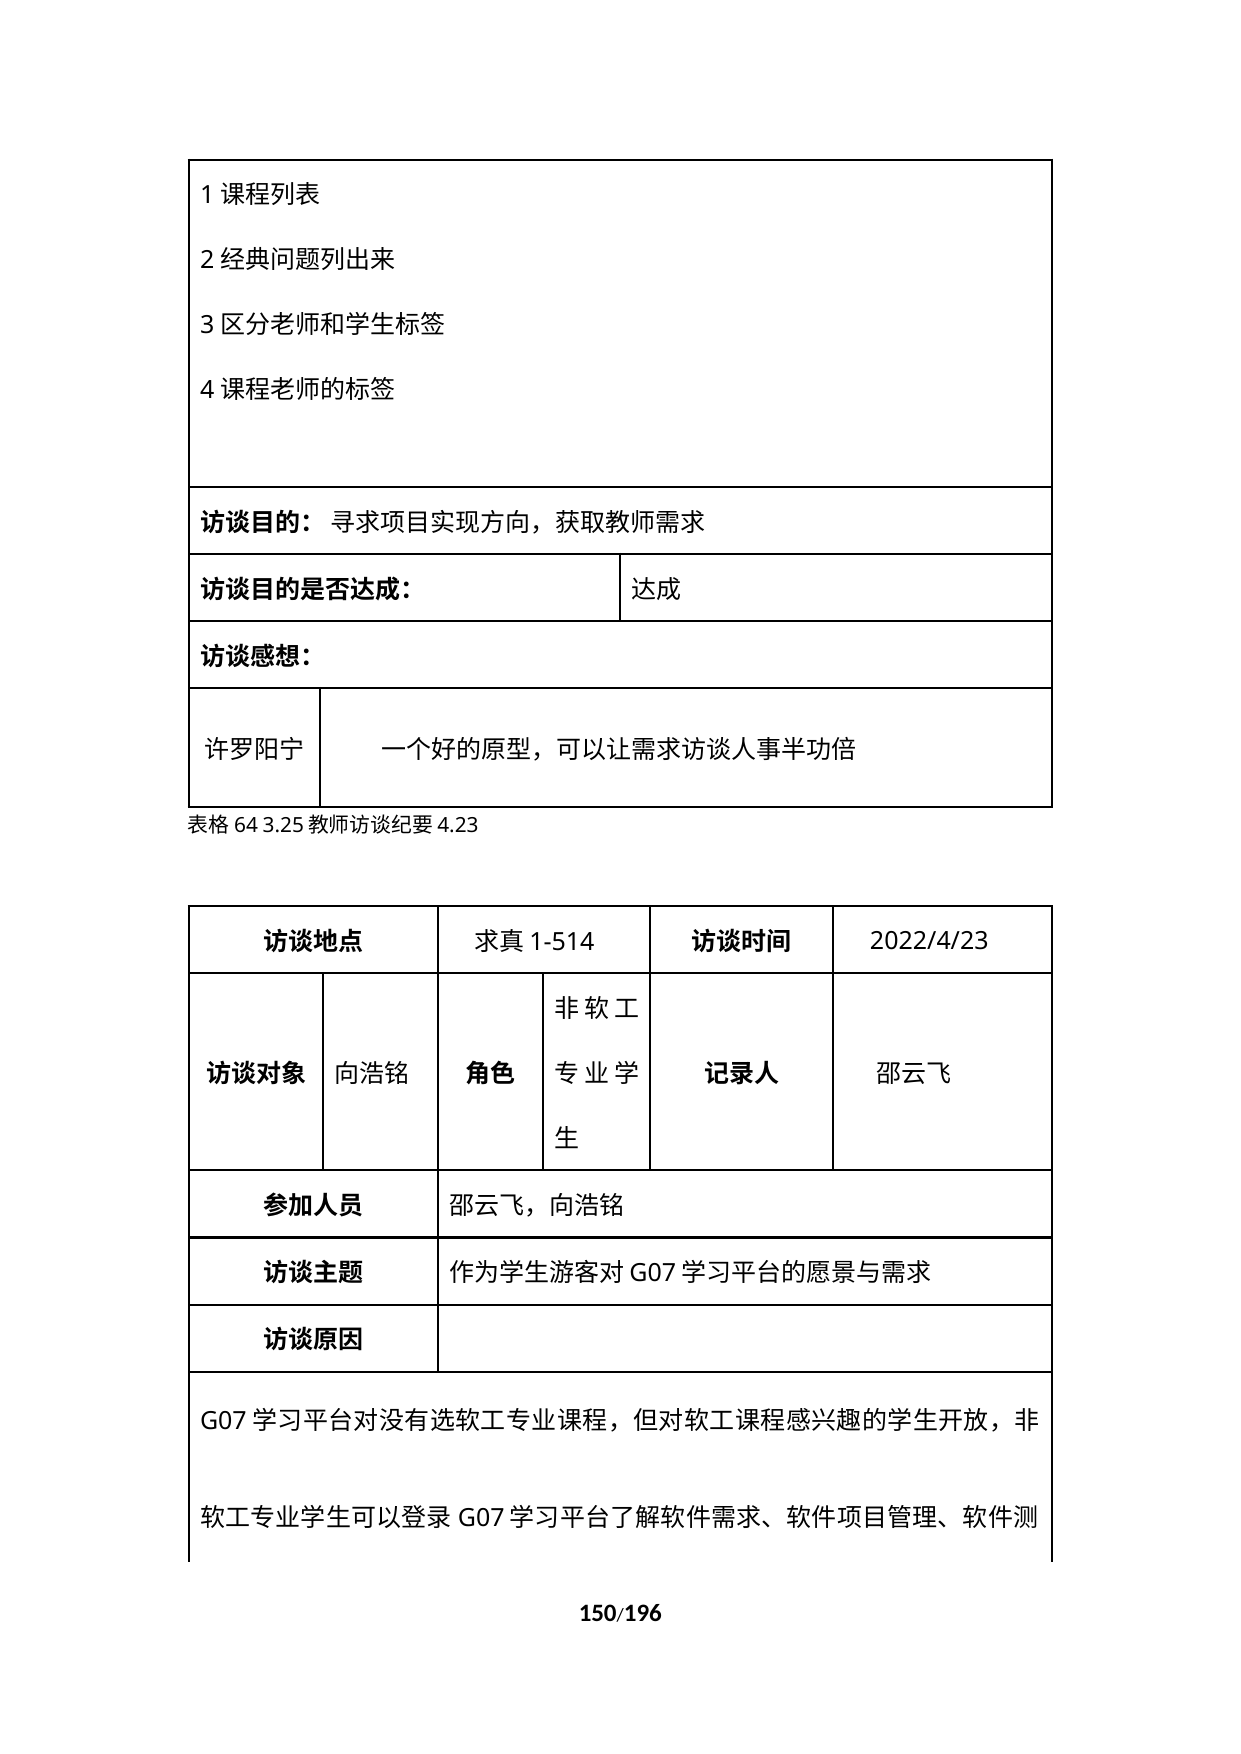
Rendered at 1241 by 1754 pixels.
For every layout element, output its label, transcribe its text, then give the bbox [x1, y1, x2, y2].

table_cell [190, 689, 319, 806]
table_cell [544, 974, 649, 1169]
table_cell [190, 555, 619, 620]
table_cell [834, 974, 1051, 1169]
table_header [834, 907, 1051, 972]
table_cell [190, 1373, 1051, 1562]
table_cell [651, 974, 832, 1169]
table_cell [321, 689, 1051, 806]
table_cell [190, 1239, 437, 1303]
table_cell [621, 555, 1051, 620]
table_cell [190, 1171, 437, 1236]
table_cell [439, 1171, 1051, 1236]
text 表格 64 3.25教师访谈纪要4.23 [187, 808, 1053, 840]
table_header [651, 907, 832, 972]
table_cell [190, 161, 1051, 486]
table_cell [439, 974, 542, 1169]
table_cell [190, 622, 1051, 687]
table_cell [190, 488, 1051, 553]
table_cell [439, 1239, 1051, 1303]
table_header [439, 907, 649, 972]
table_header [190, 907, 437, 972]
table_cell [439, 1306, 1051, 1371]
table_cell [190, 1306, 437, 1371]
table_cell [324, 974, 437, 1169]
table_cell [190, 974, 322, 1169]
